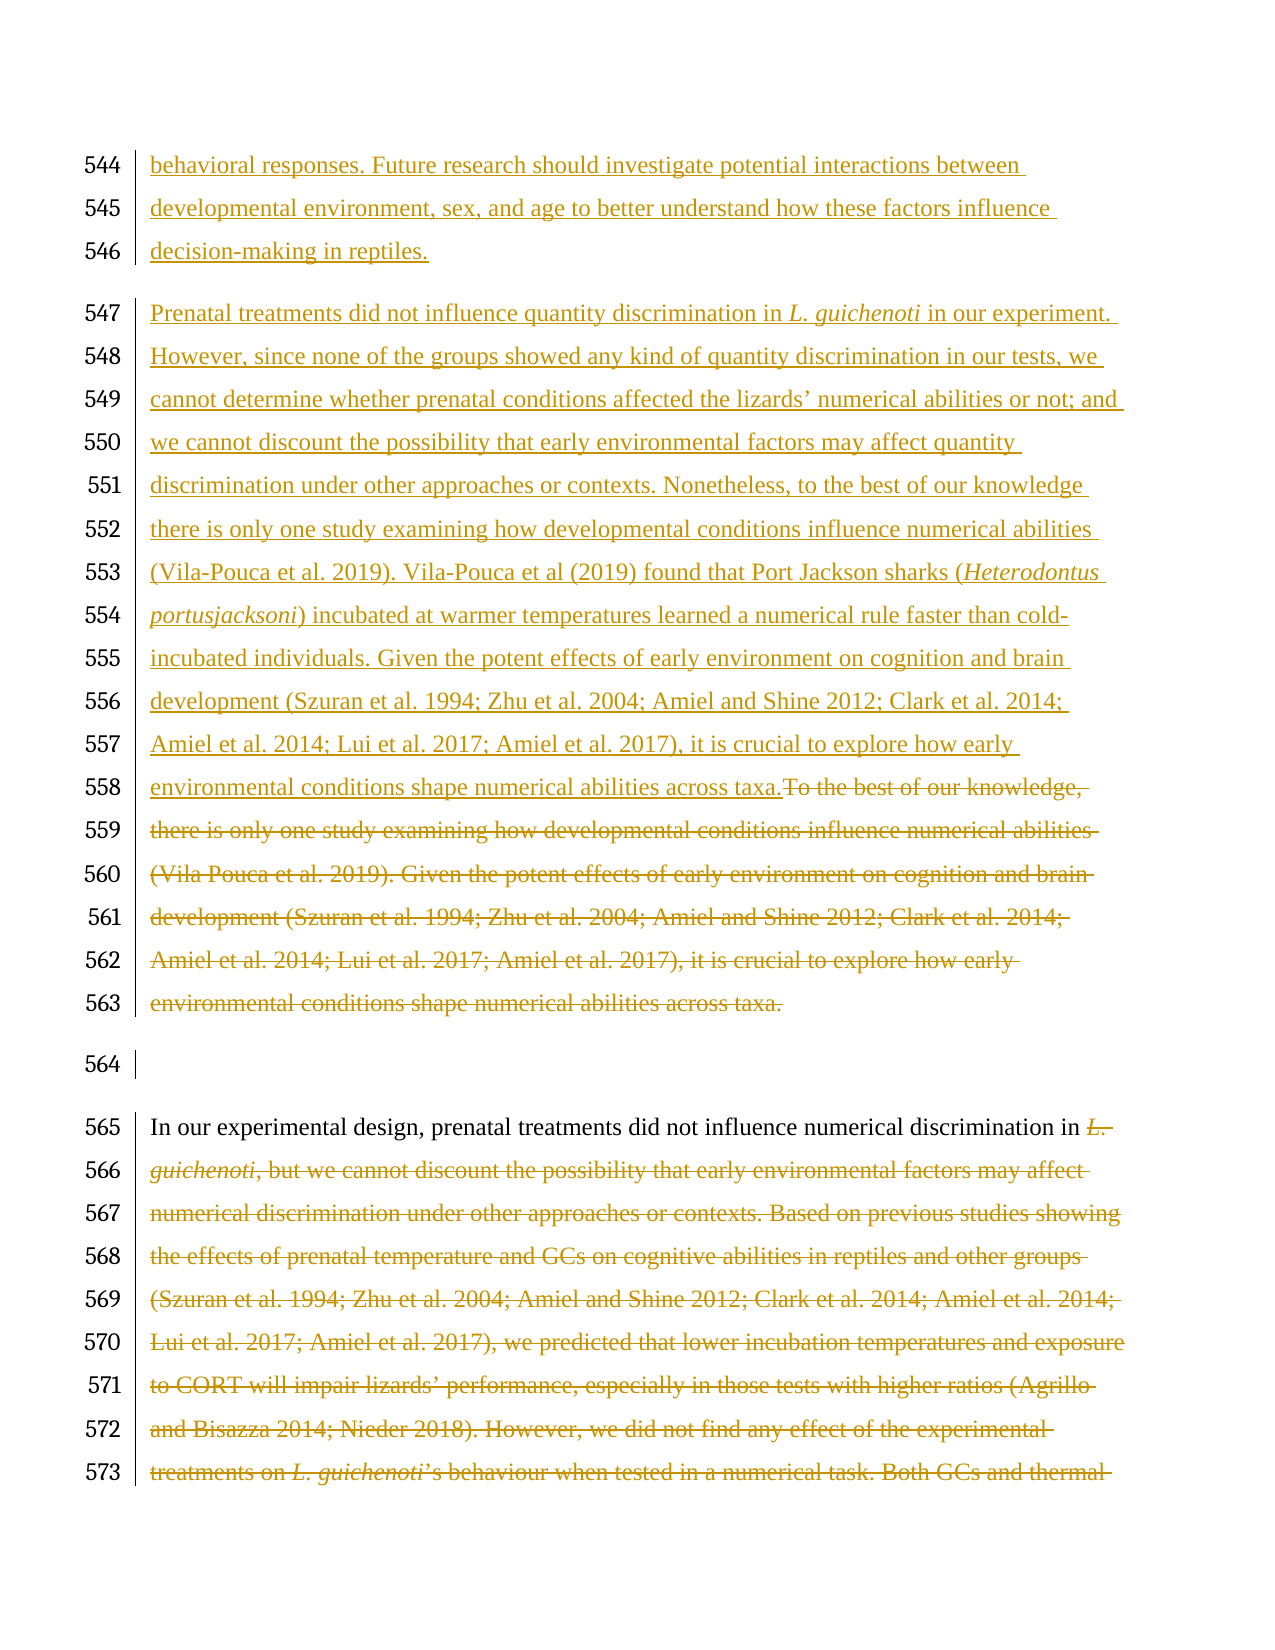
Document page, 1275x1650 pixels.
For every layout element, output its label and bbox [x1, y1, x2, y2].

text [150, 150, 1125, 265]
